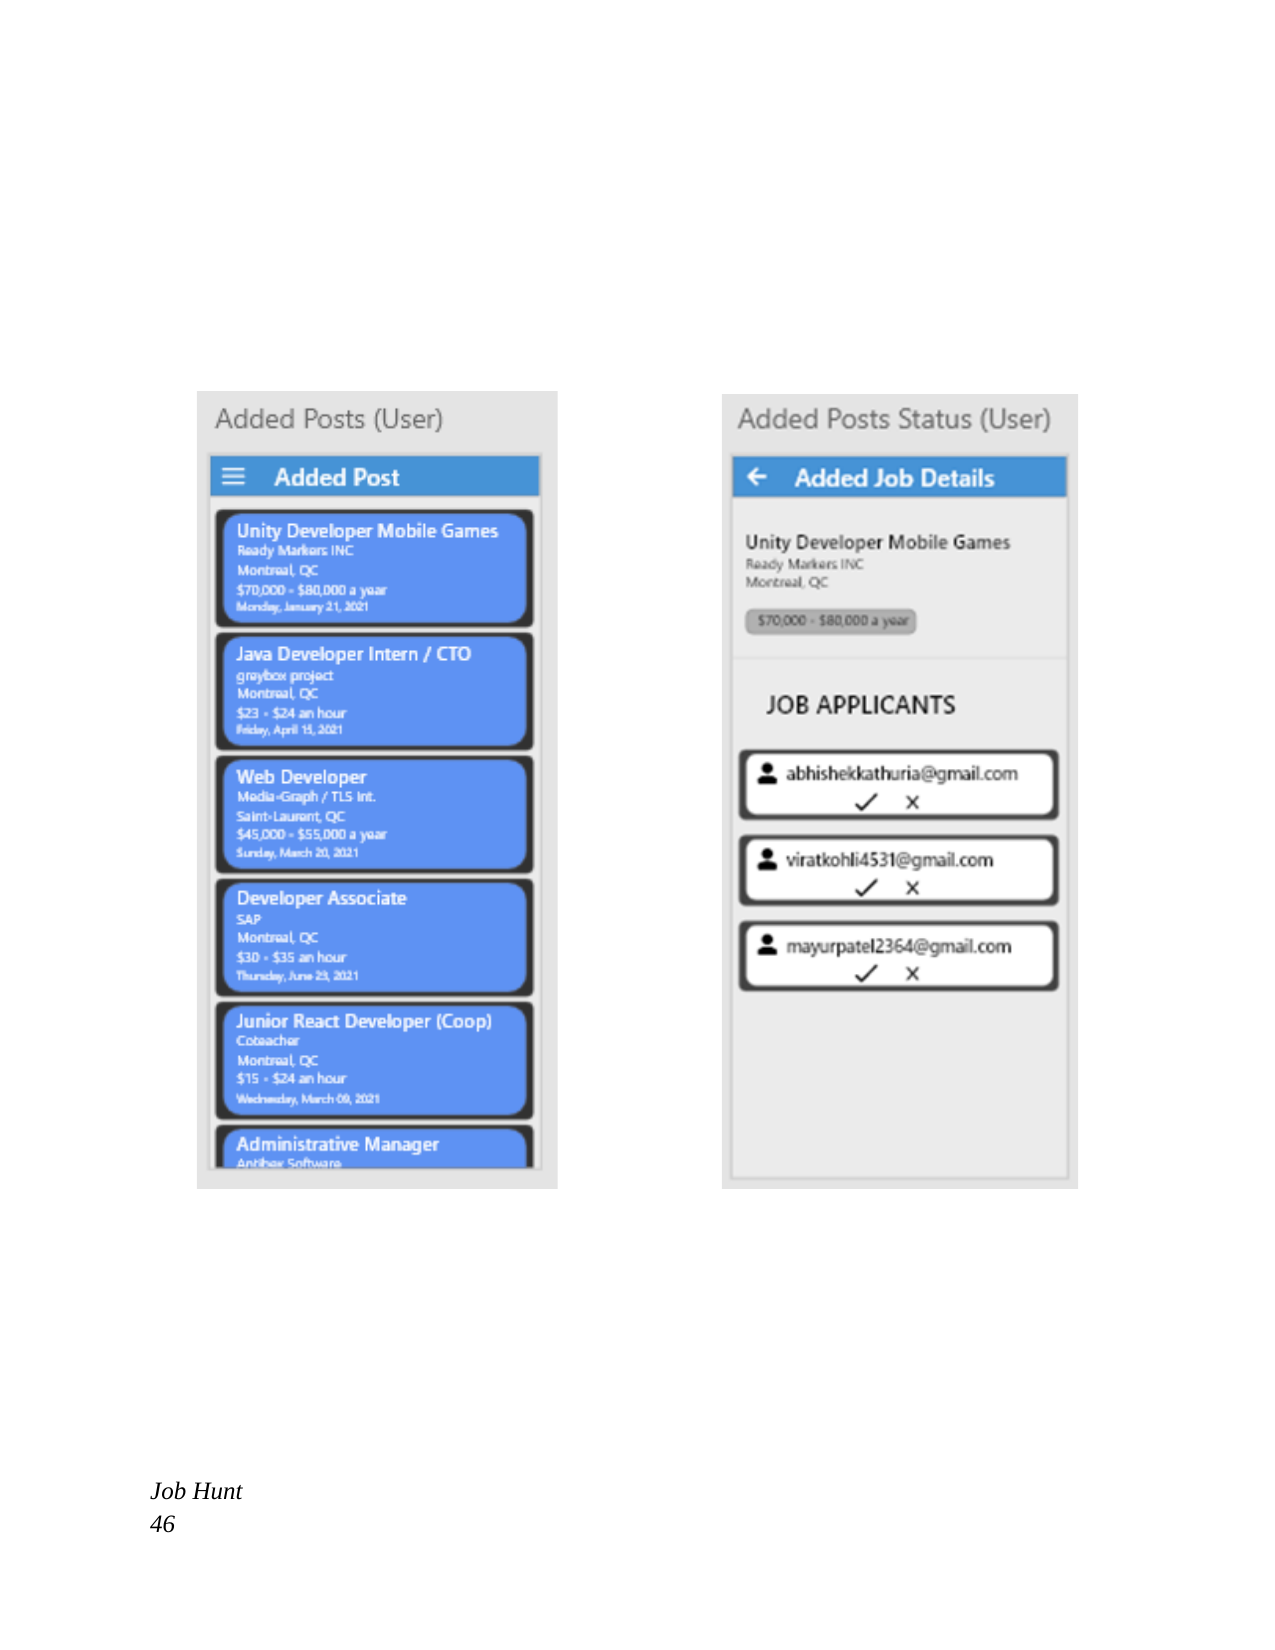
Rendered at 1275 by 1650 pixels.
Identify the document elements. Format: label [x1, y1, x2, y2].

picture [721, 394, 1079, 1189]
picture [196, 391, 558, 1189]
